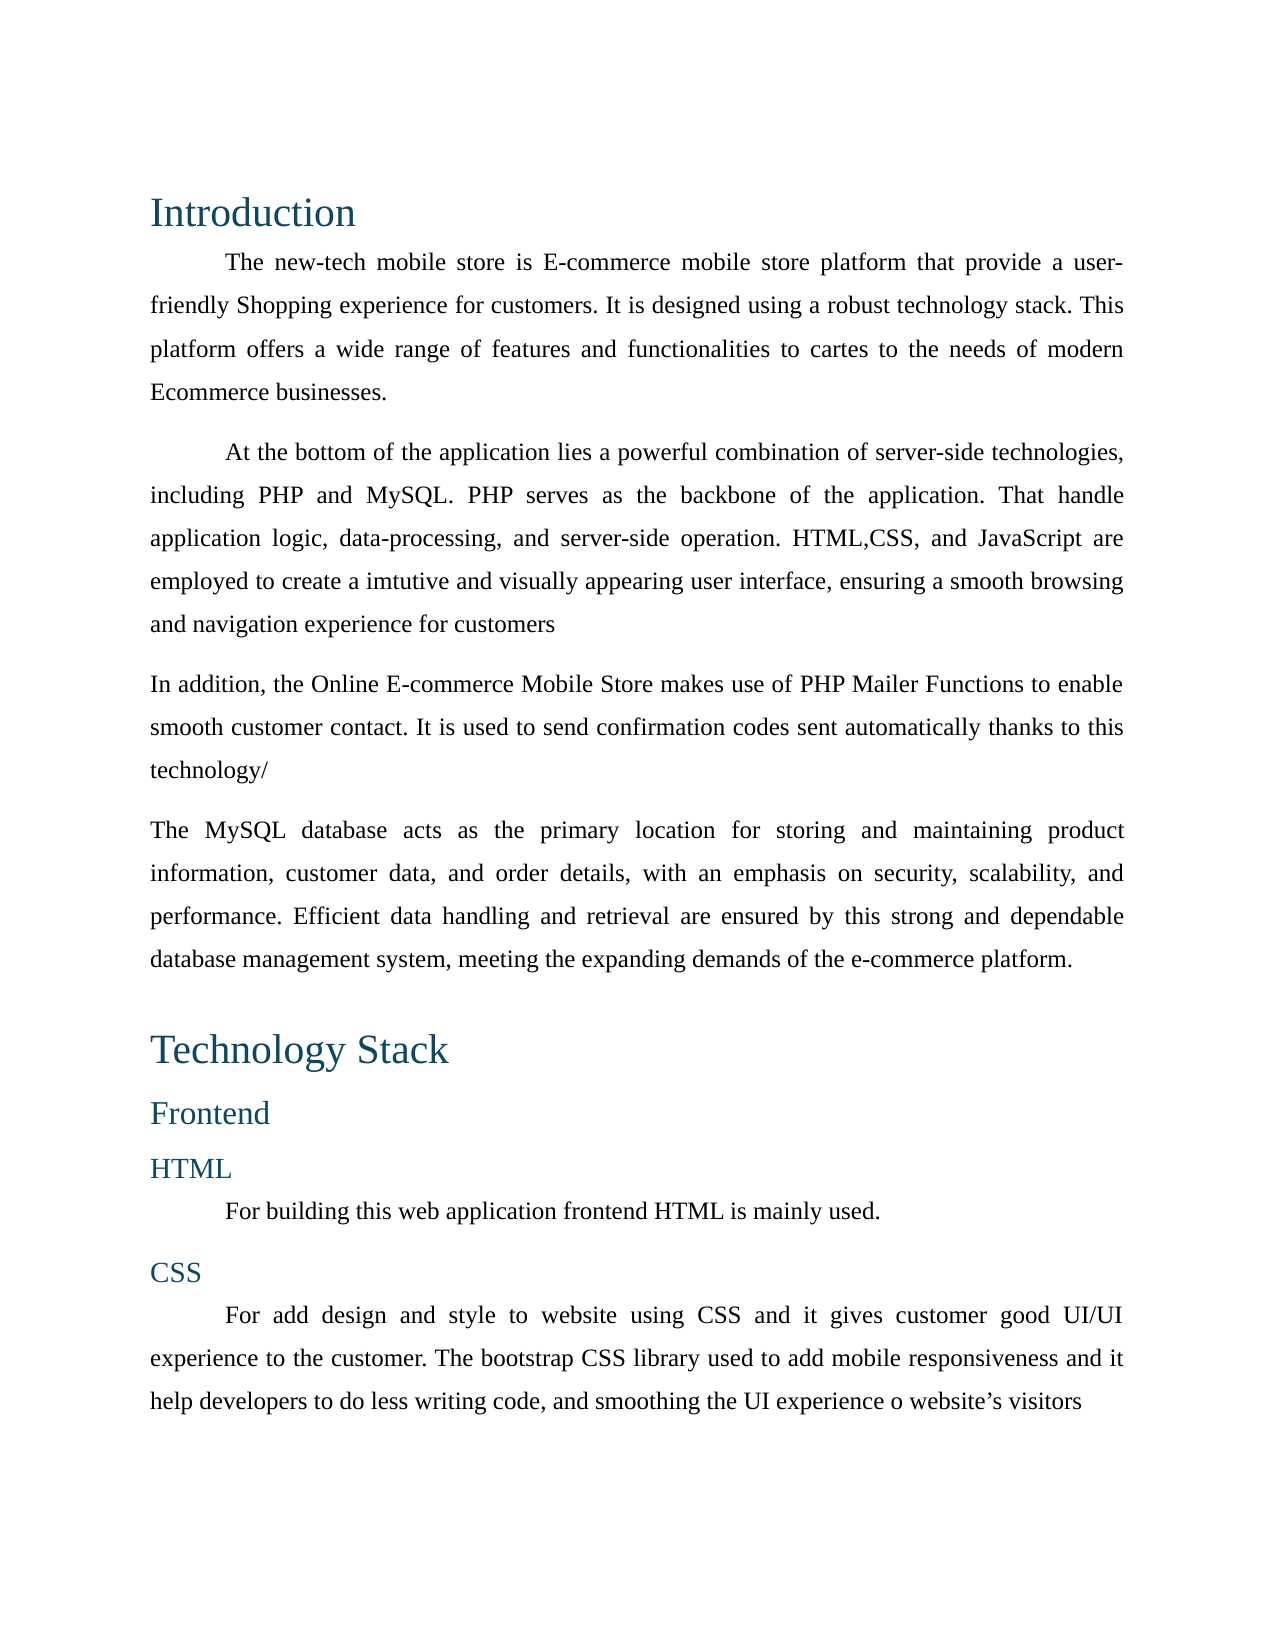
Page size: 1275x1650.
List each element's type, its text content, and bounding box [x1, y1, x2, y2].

subtitle Introduction [150, 187, 1125, 235]
text The MySQL database acts as the primary location for storing and maintaining product information, customer data, and order details, with an emphasis on security, scalability, and performance. Efficient data handling and retrieval are ensured by this strong and dependable database management system, meeting the expanding demands of the e-commerce platform. [150, 815, 1125, 973]
text For building this web application frontend HTML is mainly used. [150, 1196, 1125, 1224]
subtitle HTML [150, 1151, 1125, 1185]
text For add design and style to website using CSS and it gives customer good UI/UI experience to the customer. The bootstrap CSS library used to add mobile responsiveness and it help developers to do less writing code, and smoothing the UI experience o website’s visitors [150, 1300, 1125, 1415]
text In addition, the Online E-commerce Mobile Store makes use of PHP Mailer Functions to enable smooth customer contact. It is used to send confirmation codes sent automatically thanks to this technology/ [150, 669, 1125, 784]
text At the bottom of the application lies a powerful combination of server-side technologies, including PHP and MySQL. PHP serves as the backbone of the application. That handle application logic, data-processing, and server-side operation. HTML,CSS, and JavaScript are employed to create a imtutive and visually appearing user interface, ensuring a smooth browsing and navigation experience for customers [150, 437, 1125, 638]
subtitle Technology Stack [150, 1025, 1125, 1073]
subtitle Frontend [150, 1093, 1125, 1132]
subtitle CSS [150, 1256, 1125, 1289]
text The new-tech mobile store is E-commerce mobile store platform that provide a user-friendly Shopping experience for customers. It is designed using a robust technology stack. This platform offers a wide range of features and functionalities to cartes to the needs of modern Ecommerce businesses. [150, 247, 1125, 406]
